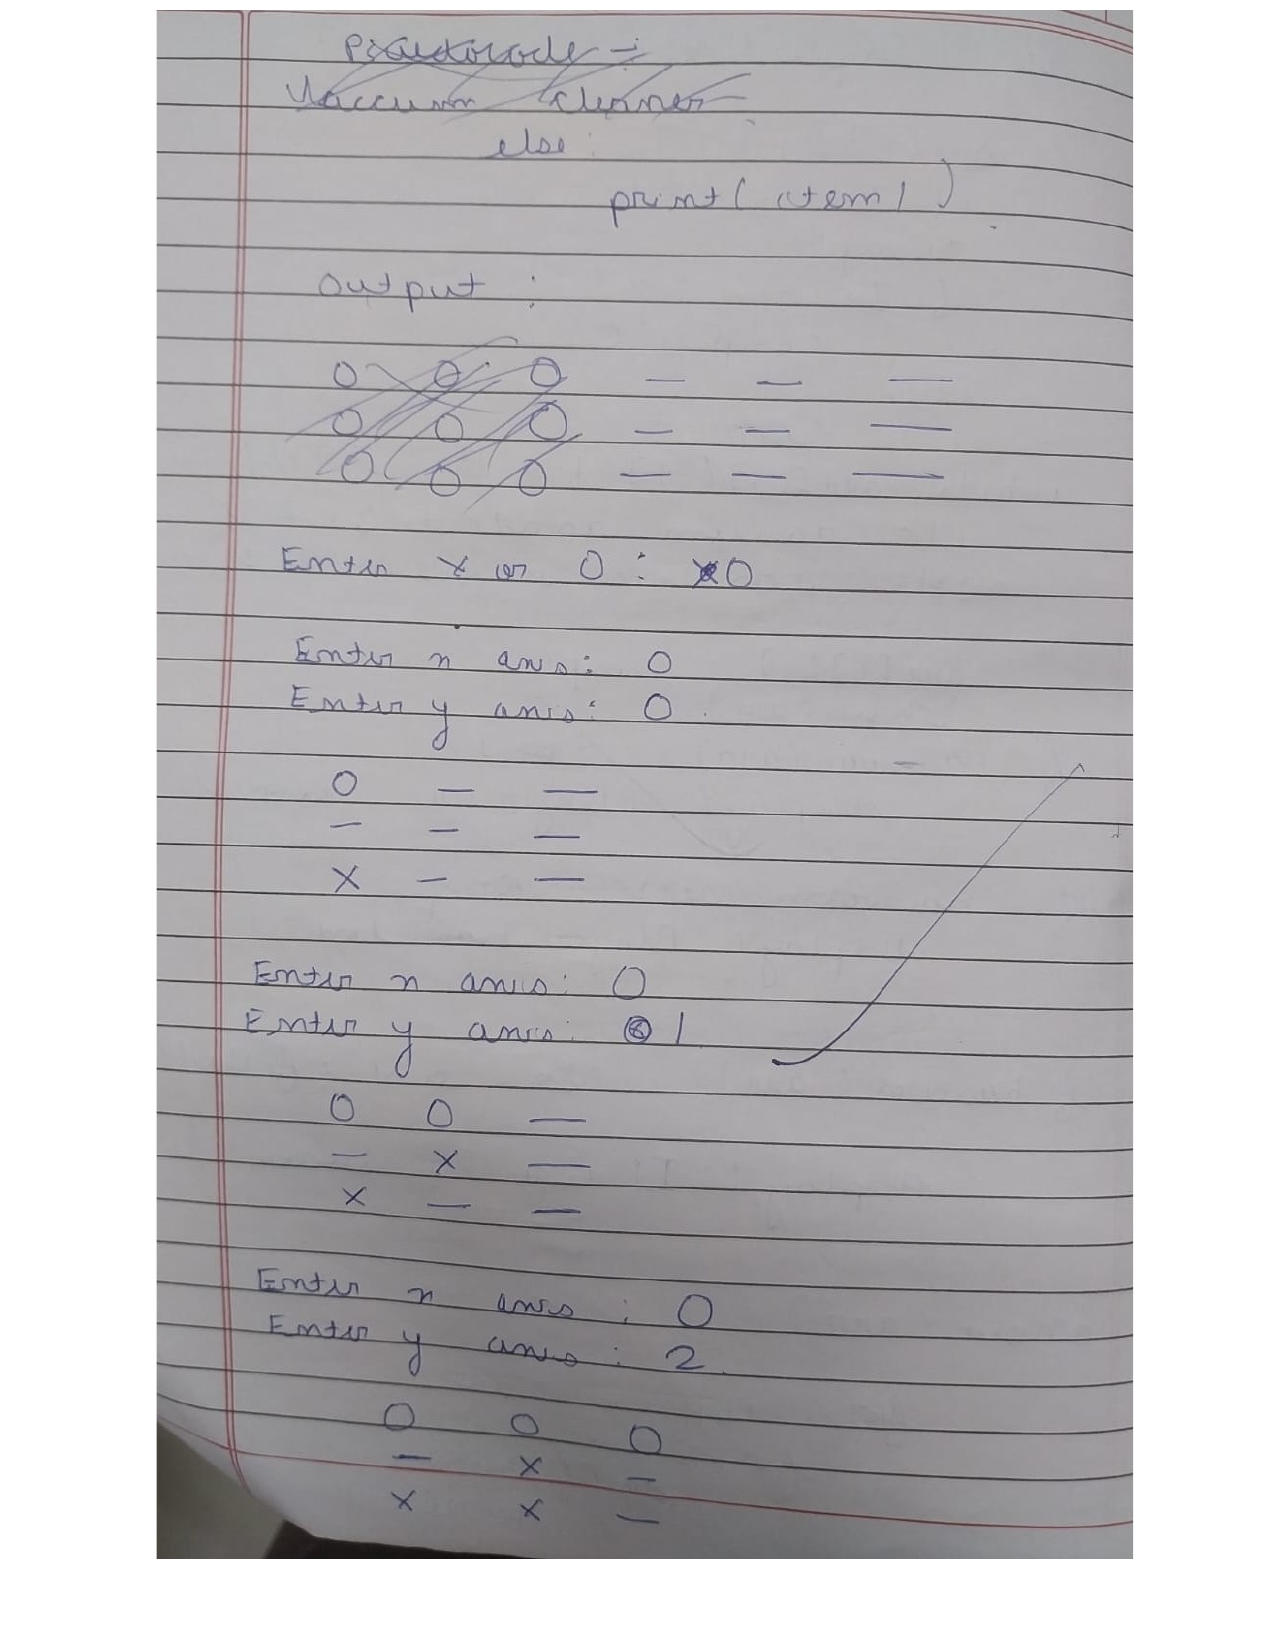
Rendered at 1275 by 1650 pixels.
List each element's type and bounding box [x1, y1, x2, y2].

picture [156, 10, 1134, 1559]
